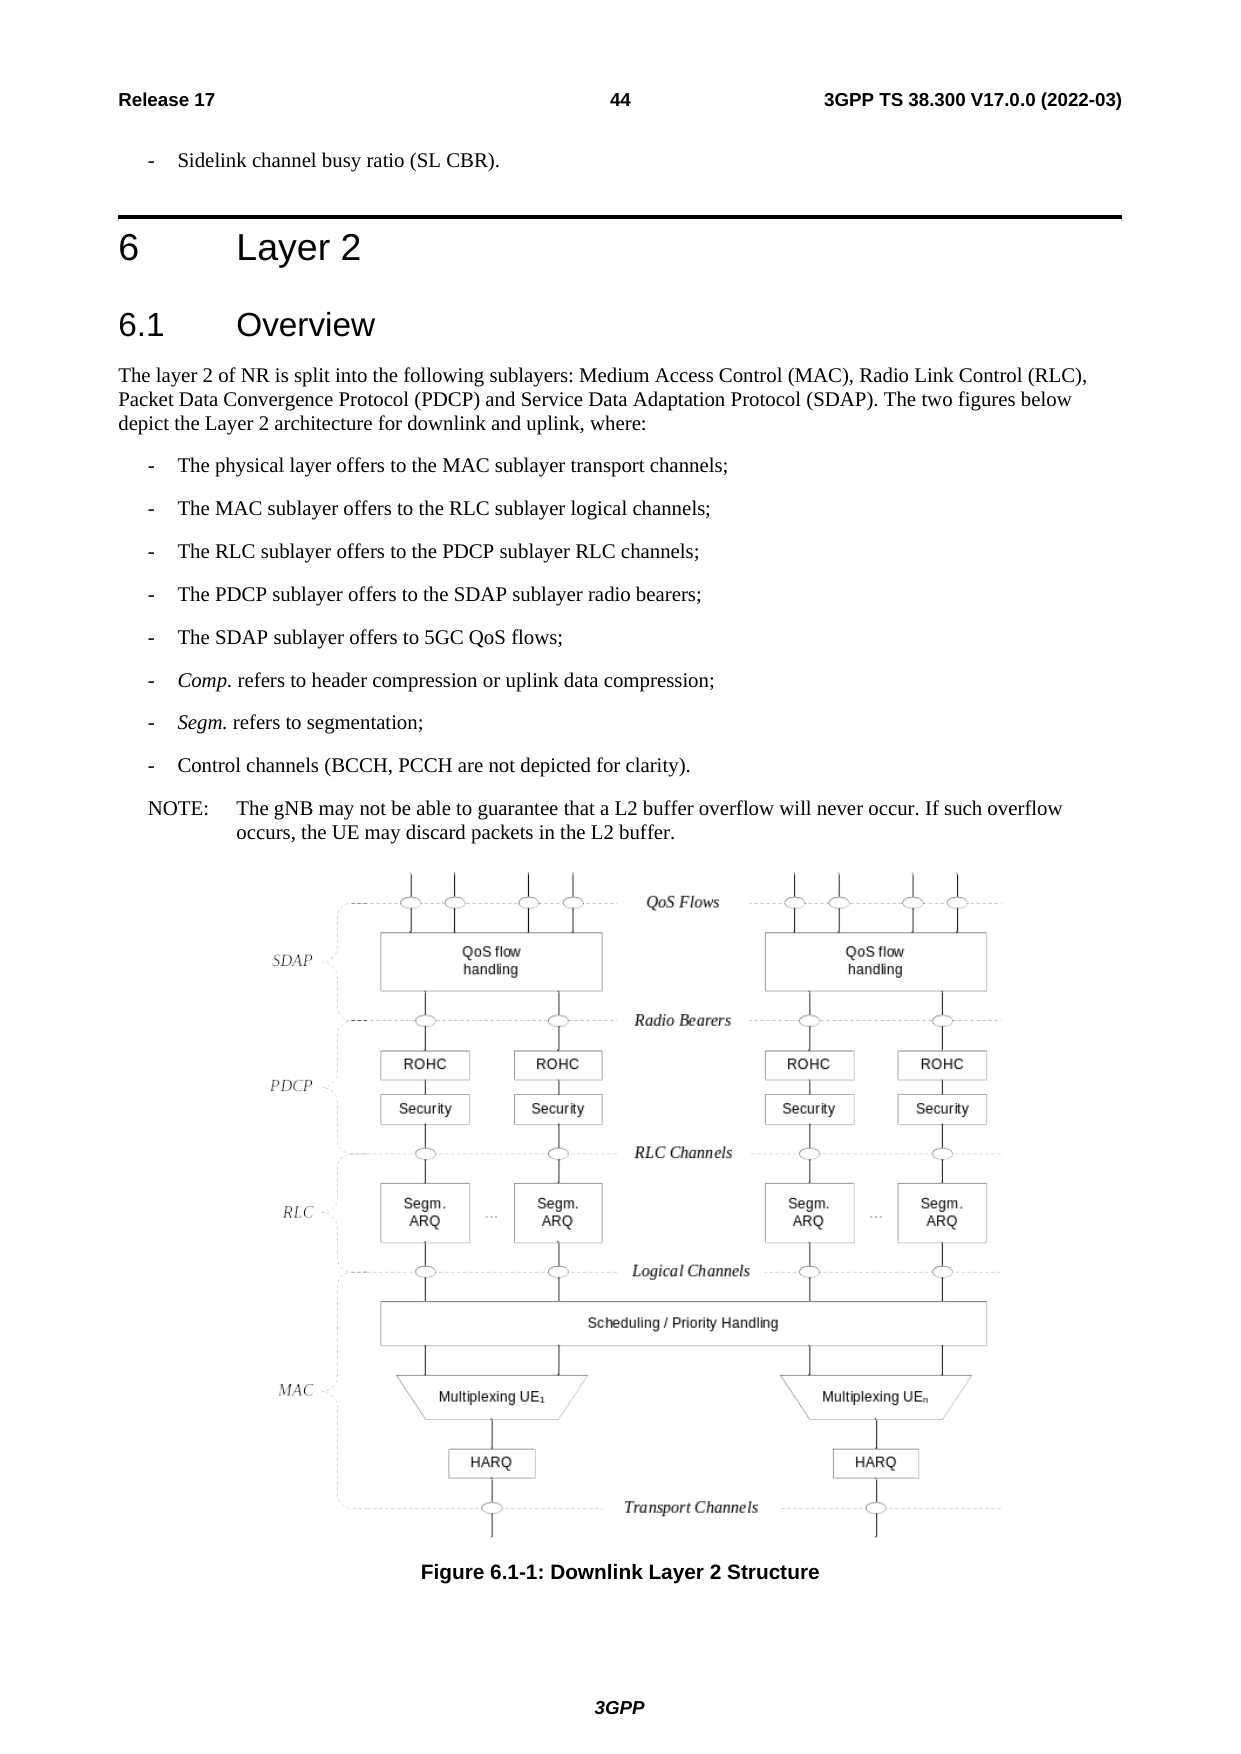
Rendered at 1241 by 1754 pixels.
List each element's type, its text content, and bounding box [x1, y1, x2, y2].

text - The SDAP sublayer offers to 5GC QoS flows; [148, 625, 1122, 649]
subtitle 6 Layer 2 [118, 219, 1122, 268]
text - The MAC sublayer offers to the RLC sublayer logical channels; [148, 496, 1122, 520]
text NOTE: The gNB may not be able to guarantee that a L2 buffer overflow will never occur. If such overflow occurs, the UE may discard packets in the L2 buffer. [148, 796, 1122, 844]
text Figure 6.1-1: Downlink Layer 2 Structure [118, 1560, 1122, 1584]
subtitle 6.1 Overview [118, 305, 1122, 344]
text - The physical layer offers to the MAC sublayer transport channels; [148, 453, 1122, 477]
text - Comp. refers to header compression or uplink data compression; [148, 667, 1122, 692]
text - The RLC sublayer offers to the PDCP sublayer RLC channels; [148, 539, 1122, 563]
text - Segm. refers to segmentation; [148, 710, 1122, 734]
text - Sidelink channel busy ratio (SL CBR). [148, 147, 1122, 172]
text The layer 2 of NR is split into the following sublayers: Medium Access Control (MAC), Radio Link Control (RLC), Packet Data Convergence Protocol (PDCP) and Service Data Adaptation Protocol (SDAP). The two figures below depict the Layer 2 architecture for downlink and uplink, where: [118, 362, 1122, 435]
text - Control channels (BCCH, PCCH are not depicted for clarity). [148, 753, 1122, 777]
text - The PDCP sublayer offers to the SDAP sublayer radio bearers; [148, 582, 1122, 606]
